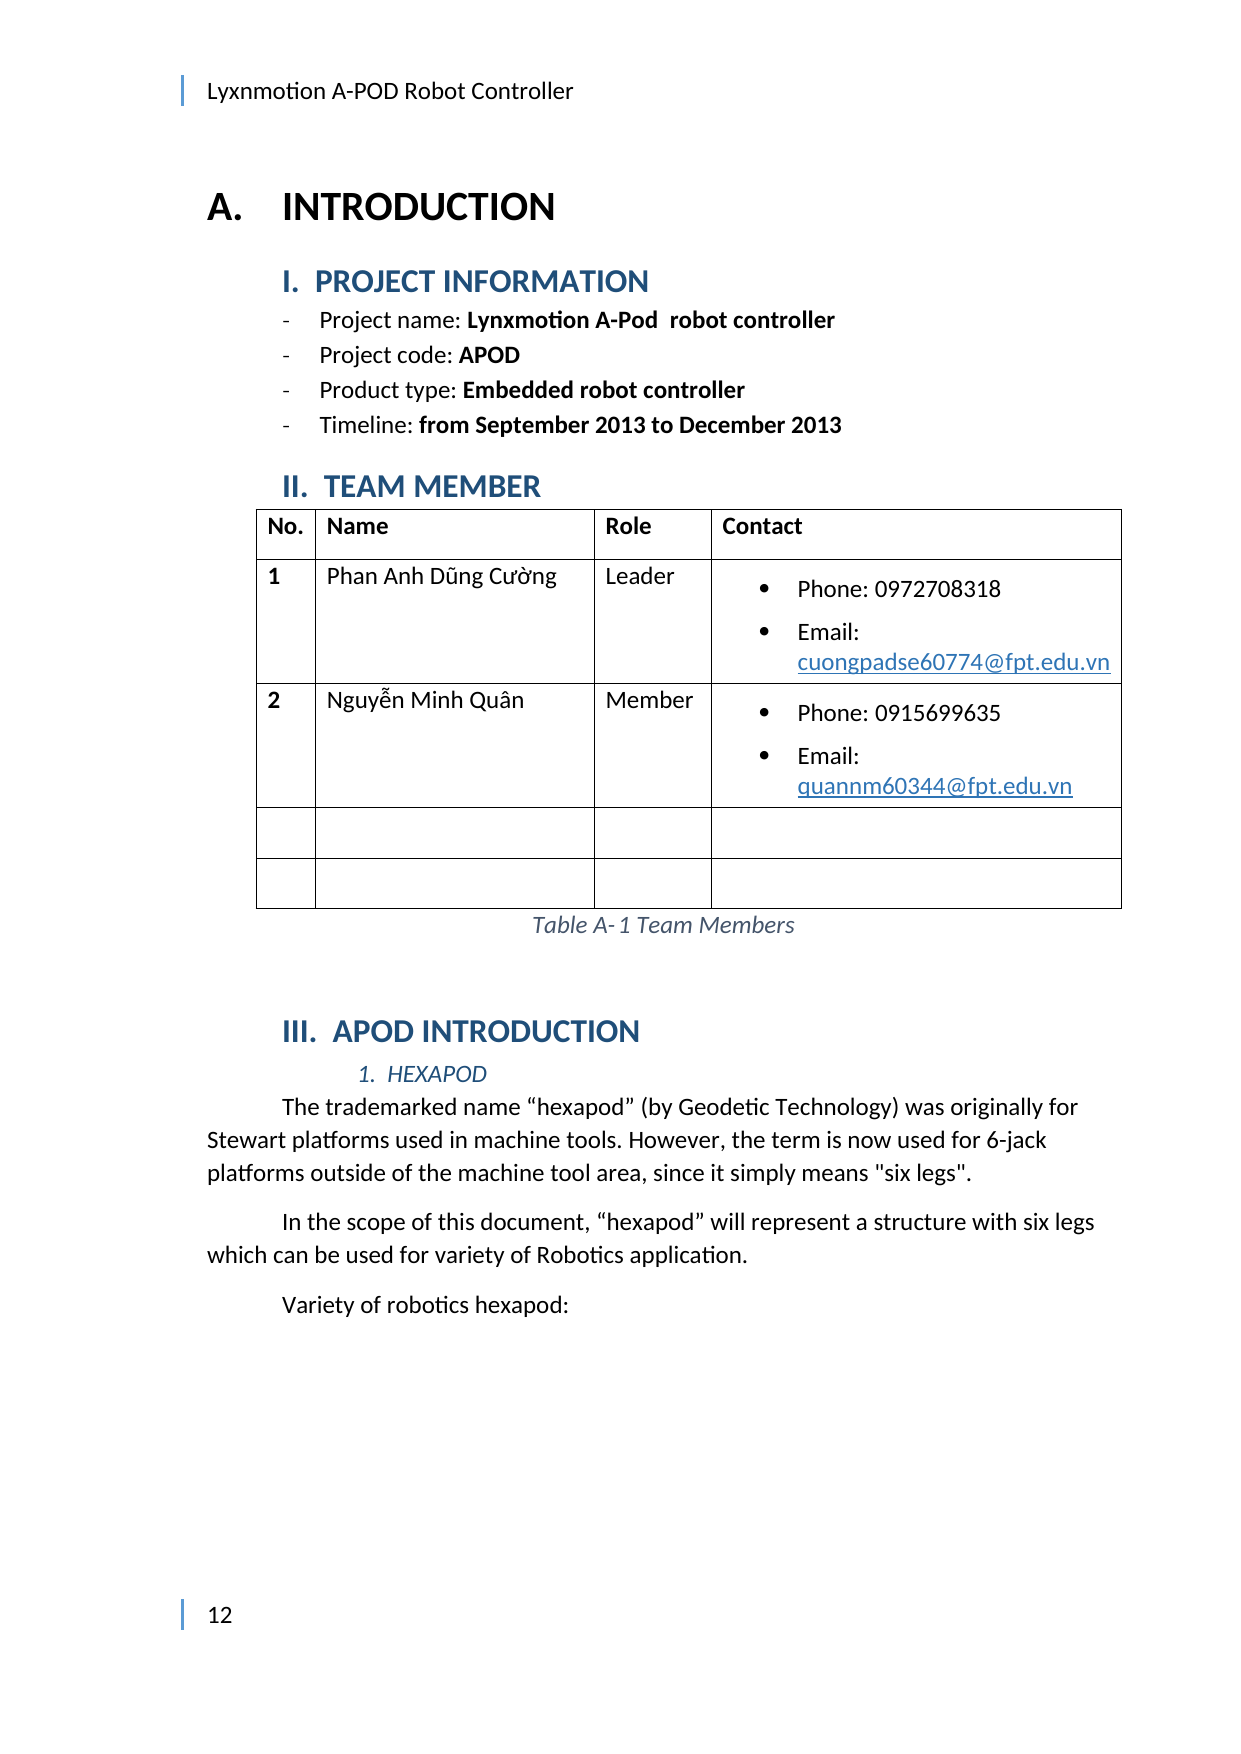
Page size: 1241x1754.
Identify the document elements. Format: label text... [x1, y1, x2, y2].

table_cell Phone: 0915699635 Email: quannm60344@fpt.edu.vn [712, 684, 1121, 807]
text The trademarked name “hexapod” (by Geodetic Technology) was originally for Stewart platforms used in machine tools. However, the term is now used for 6-jack platforms outside of the machine tool area, since it simply means "six legs". [207, 1091, 1122, 1187]
table_cell Phan Anh Dũng Cường [316, 560, 594, 683]
table_cell Leader [595, 560, 711, 683]
table_cell [257, 808, 315, 858]
table_cell Nguyễn Minh Quân [316, 684, 594, 807]
table_cell [712, 808, 1121, 858]
subtitle HEXAPOD [357, 1058, 1122, 1089]
subtitle INTRODUCTION [207, 180, 1122, 231]
table_header Role [595, 510, 711, 559]
subtitle PROJECT INFORMATION [282, 260, 1122, 301]
list Timeline: from September 2013 to December 2013 [282, 409, 1122, 439]
text Table A-1 Team Members [207, 909, 1122, 940]
table_cell [712, 859, 1121, 908]
table_header No. [257, 510, 315, 559]
table_cell [316, 859, 594, 908]
subtitle APOD INTRODUCTION [282, 1010, 1122, 1051]
text In the scope of this document, “hexapod” will represent a structure with six legs which can be used for variety of Robotics application. [207, 1207, 1122, 1270]
table_cell [595, 859, 711, 908]
table_cell 2 [257, 684, 315, 807]
list Product type: Embedded robot controller [282, 374, 1122, 404]
table_header Name [316, 510, 594, 559]
table_cell [595, 808, 711, 858]
table_cell [257, 859, 315, 908]
table_header Contact [712, 510, 1121, 559]
list Project name: Lynxmotion A-Pod robot controller [282, 304, 1122, 334]
table_cell [316, 808, 594, 858]
table_cell Member [595, 684, 711, 807]
subtitle TEAM MEMBER [282, 465, 1122, 506]
list Project code: APOD [282, 339, 1122, 369]
text Variety of robotics hexapod: [207, 1289, 1122, 1319]
table_cell 1 [257, 560, 315, 683]
table_cell Phone: 0972708318 Email: cuongpadse60774@fpt.edu.vn [712, 560, 1121, 683]
